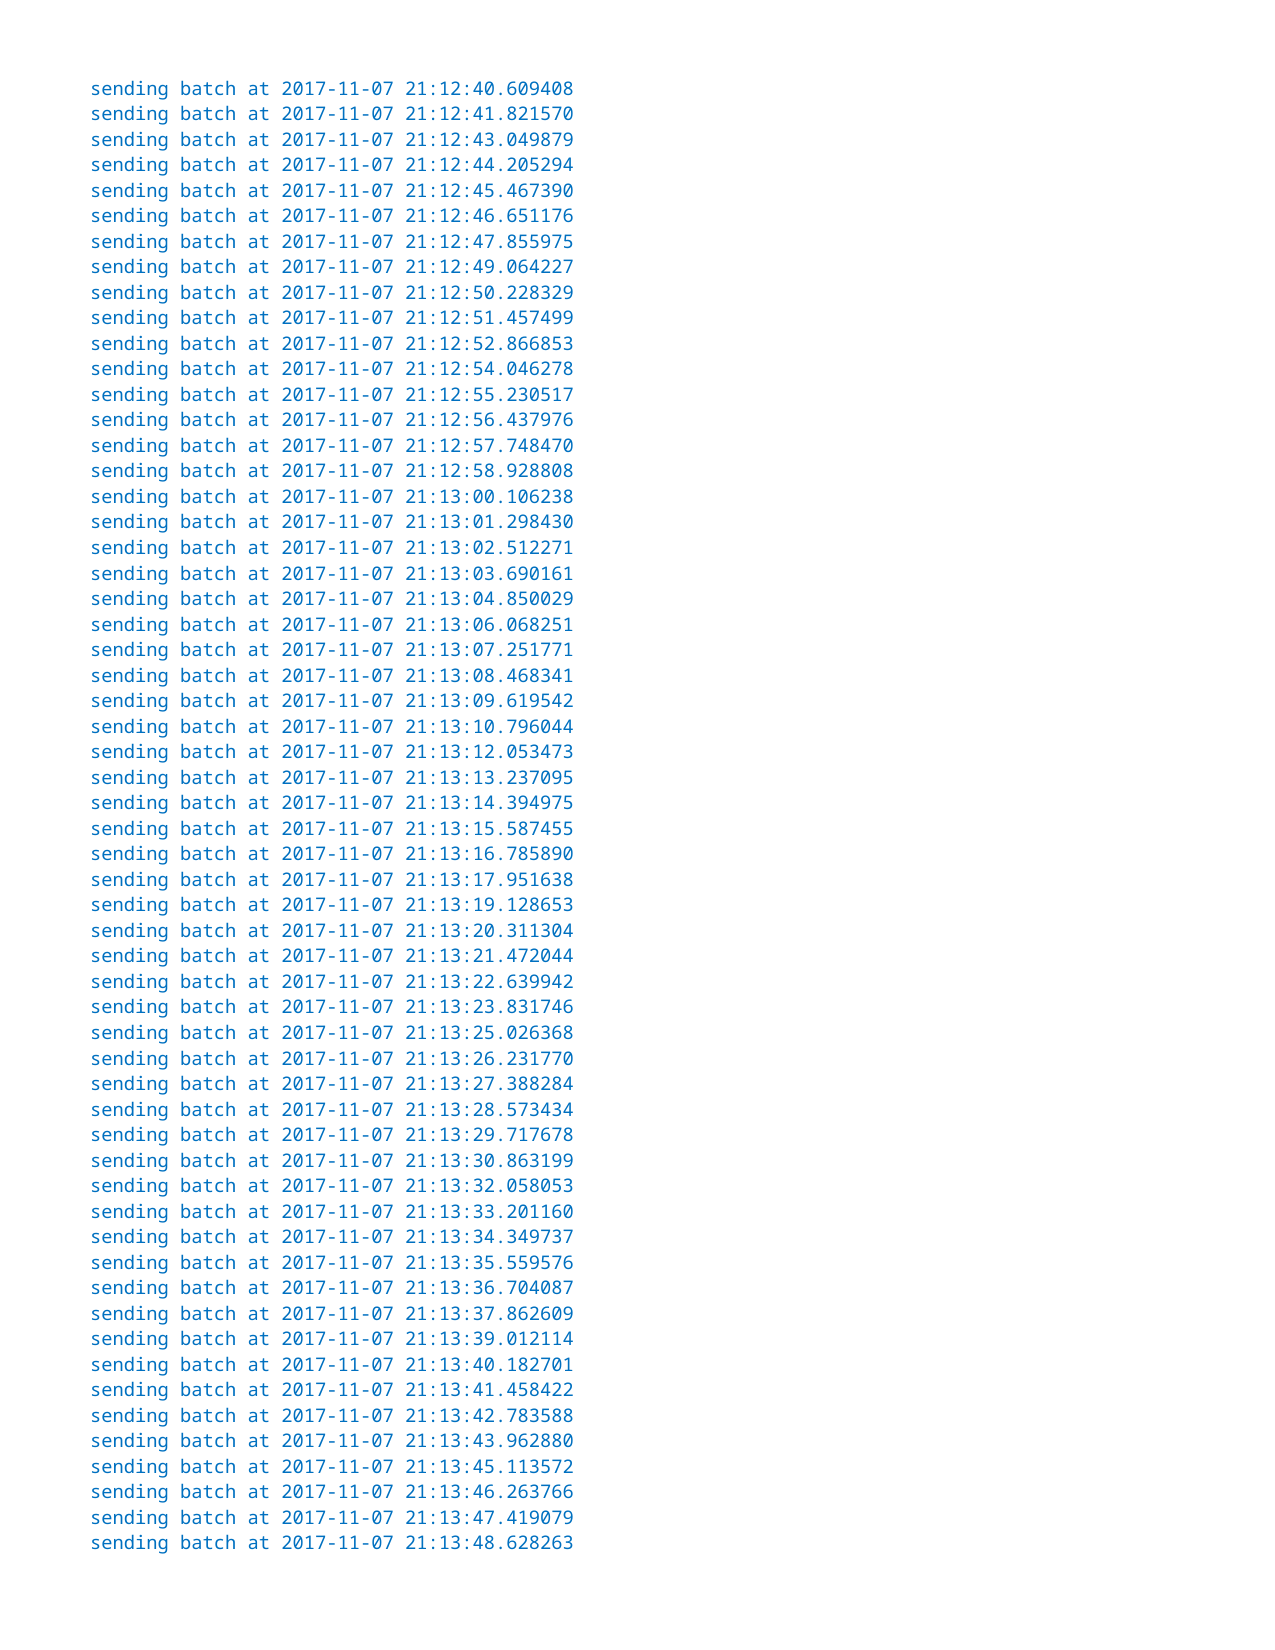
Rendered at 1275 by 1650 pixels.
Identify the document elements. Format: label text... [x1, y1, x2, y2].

text sending batch at 2017-11-07 21:12:46.651176 [90, 203, 1200, 228]
text sending batch at 2017-11-07 21:13:07.251771 [90, 636, 1200, 662]
text sending batch at 2017-11-07 21:13:21.472044 [90, 943, 1200, 968]
text sending batch at 2017-11-07 21:12:45.467390 [90, 177, 1200, 203]
text sending batch at 2017-11-07 21:12:54.046278 [90, 356, 1200, 381]
text sending batch at 2017-11-07 21:12:56.437976 [90, 407, 1200, 432]
text sending batch at 2017-11-07 21:13:19.128653 [90, 892, 1200, 917]
text sending batch at 2017-11-07 21:13:29.717678 [90, 1121, 1200, 1147]
text sending batch at 2017-11-07 21:13:17.951638 [90, 866, 1200, 892]
text sending batch at 2017-11-07 21:13:04.850029 [90, 585, 1200, 611]
text sending batch at 2017-11-07 21:12:57.748470 [90, 432, 1200, 458]
text sending batch at 2017-11-07 21:13:45.113572 [90, 1453, 1200, 1479]
text sending batch at 2017-11-07 21:12:50.228329 [90, 279, 1200, 305]
text sending batch at 2017-11-07 21:13:12.053473 [90, 738, 1200, 764]
text sending batch at 2017-11-07 21:12:47.855975 [90, 228, 1200, 254]
text sending batch at 2017-11-07 21:13:02.512271 [90, 534, 1200, 560]
text sending batch at 2017-11-07 21:13:26.231770 [90, 1045, 1200, 1070]
text sending batch at 2017-11-07 21:13:03.690161 [90, 560, 1200, 585]
text sending batch at 2017-11-07 21:12:43.049879 [90, 126, 1200, 152]
text sending batch at 2017-11-07 21:13:37.862609 [90, 1300, 1200, 1326]
text sending batch at 2017-11-07 21:12:49.064227 [90, 254, 1200, 279]
text sending batch at 2017-11-07 21:13:36.704087 [90, 1274, 1200, 1300]
text sending batch at 2017-11-07 21:13:10.796044 [90, 713, 1200, 738]
text sending batch at 2017-11-07 21:13:09.619542 [90, 687, 1200, 713]
text sending batch at 2017-11-07 21:12:40.609408 [90, 75, 1200, 101]
text sending batch at 2017-11-07 21:13:46.263766 [90, 1479, 1200, 1504]
text sending batch at 2017-11-07 21:12:51.457499 [90, 305, 1200, 330]
text sending batch at 2017-11-07 21:13:15.587455 [90, 815, 1200, 841]
text sending batch at 2017-11-07 21:13:41.458422 [90, 1377, 1200, 1402]
text sending batch at 2017-11-07 21:13:32.058053 [90, 1172, 1200, 1198]
text sending batch at 2017-11-07 21:13:28.573434 [90, 1096, 1200, 1121]
text sending batch at 2017-11-07 21:13:06.068251 [90, 611, 1200, 636]
text sending batch at 2017-11-07 21:13:16.785890 [90, 841, 1200, 866]
text sending batch at 2017-11-07 21:12:44.205294 [90, 152, 1200, 177]
text sending batch at 2017-11-07 21:13:23.831746 [90, 994, 1200, 1019]
text sending batch at 2017-11-07 21:13:48.628263 [90, 1530, 1200, 1555]
text sending batch at 2017-11-07 21:13:39.012114 [90, 1326, 1200, 1351]
text sending batch at 2017-11-07 21:13:30.863199 [90, 1147, 1200, 1172]
text sending batch at 2017-11-07 21:13:33.201160 [90, 1198, 1200, 1223]
text sending batch at 2017-11-07 21:13:13.237095 [90, 764, 1200, 789]
text sending batch at 2017-11-07 21:12:58.928808 [90, 458, 1200, 483]
text sending batch at 2017-11-07 21:13:14.394975 [90, 789, 1200, 815]
text sending batch at 2017-11-07 21:13:20.311304 [90, 917, 1200, 943]
text sending batch at 2017-11-07 21:13:08.468341 [90, 662, 1200, 687]
text sending batch at 2017-11-07 21:13:34.349737 [90, 1223, 1200, 1249]
text sending batch at 2017-11-07 21:13:25.026368 [90, 1019, 1200, 1045]
text sending batch at 2017-11-07 21:13:40.182701 [90, 1351, 1200, 1377]
text sending batch at 2017-11-07 21:13:01.298430 [90, 509, 1200, 534]
text sending batch at 2017-11-07 21:13:43.962880 [90, 1428, 1200, 1453]
text sending batch at 2017-11-07 21:13:00.106238 [90, 483, 1200, 509]
text sending batch at 2017-11-07 21:13:22.639942 [90, 968, 1200, 994]
text sending batch at 2017-11-07 21:12:55.230517 [90, 381, 1200, 407]
text sending batch at 2017-11-07 21:13:35.559576 [90, 1249, 1200, 1274]
text sending batch at 2017-11-07 21:13:47.419079 [90, 1504, 1200, 1530]
text sending batch at 2017-11-07 21:13:27.388284 [90, 1070, 1200, 1096]
text sending batch at 2017-11-07 21:12:52.866853 [90, 330, 1200, 356]
text sending batch at 2017-11-07 21:12:41.821570 [90, 101, 1200, 126]
text sending batch at 2017-11-07 21:13:42.783588 [90, 1402, 1200, 1428]
